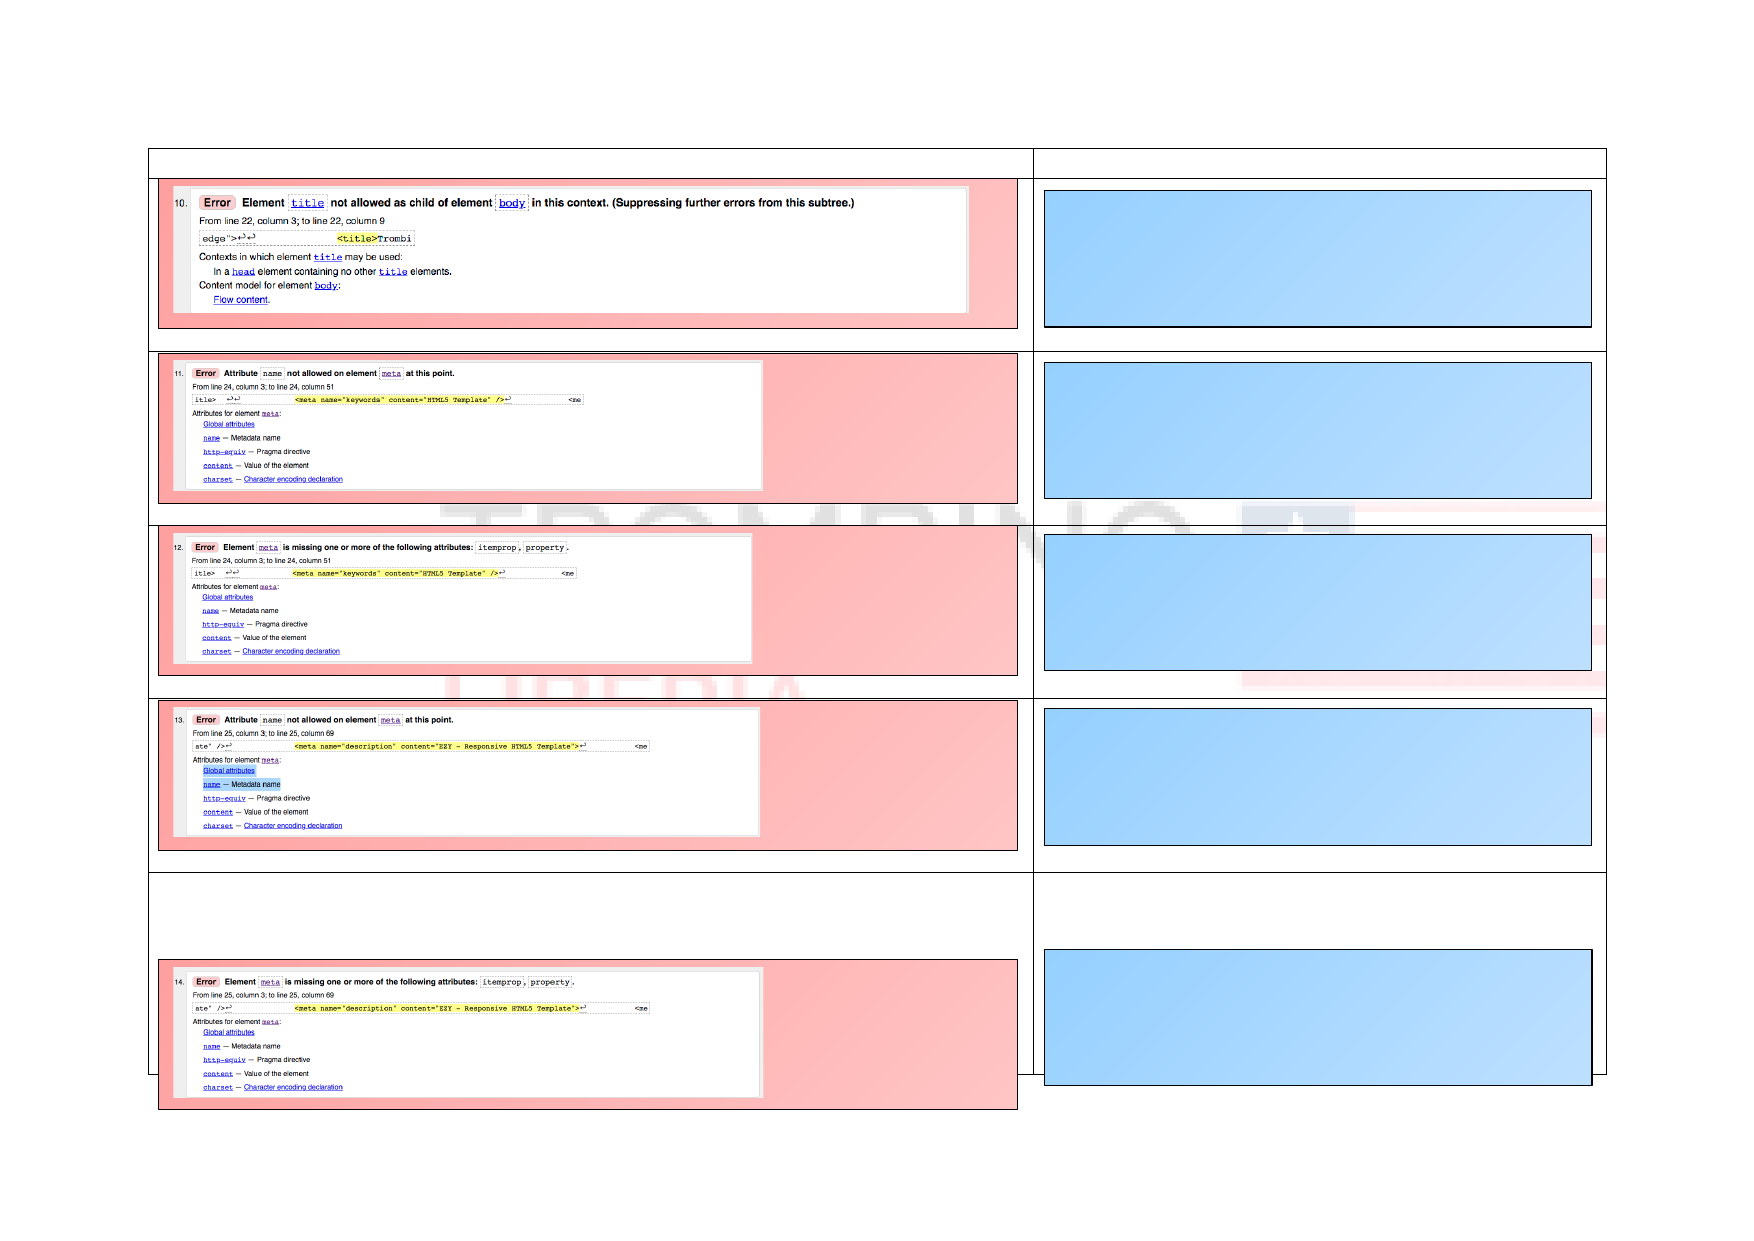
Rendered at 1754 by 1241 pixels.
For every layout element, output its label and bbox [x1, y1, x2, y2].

picture [173, 967, 764, 1098]
table_cell [1034, 179, 1606, 351]
table_cell [149, 699, 1033, 872]
table_cell [1034, 699, 1606, 872]
table_cell [149, 149, 1033, 177]
table_cell [1034, 873, 1606, 1074]
picture [173, 707, 761, 837]
picture [173, 186, 969, 313]
table_cell [149, 873, 1033, 1074]
table_cell [149, 352, 1033, 524]
table_cell [149, 179, 1033, 351]
table_cell [1034, 526, 1606, 698]
table_cell [1034, 149, 1606, 177]
table_cell [149, 526, 1033, 698]
table_cell [1034, 352, 1606, 524]
picture [173, 360, 763, 491]
picture [173, 533, 753, 664]
